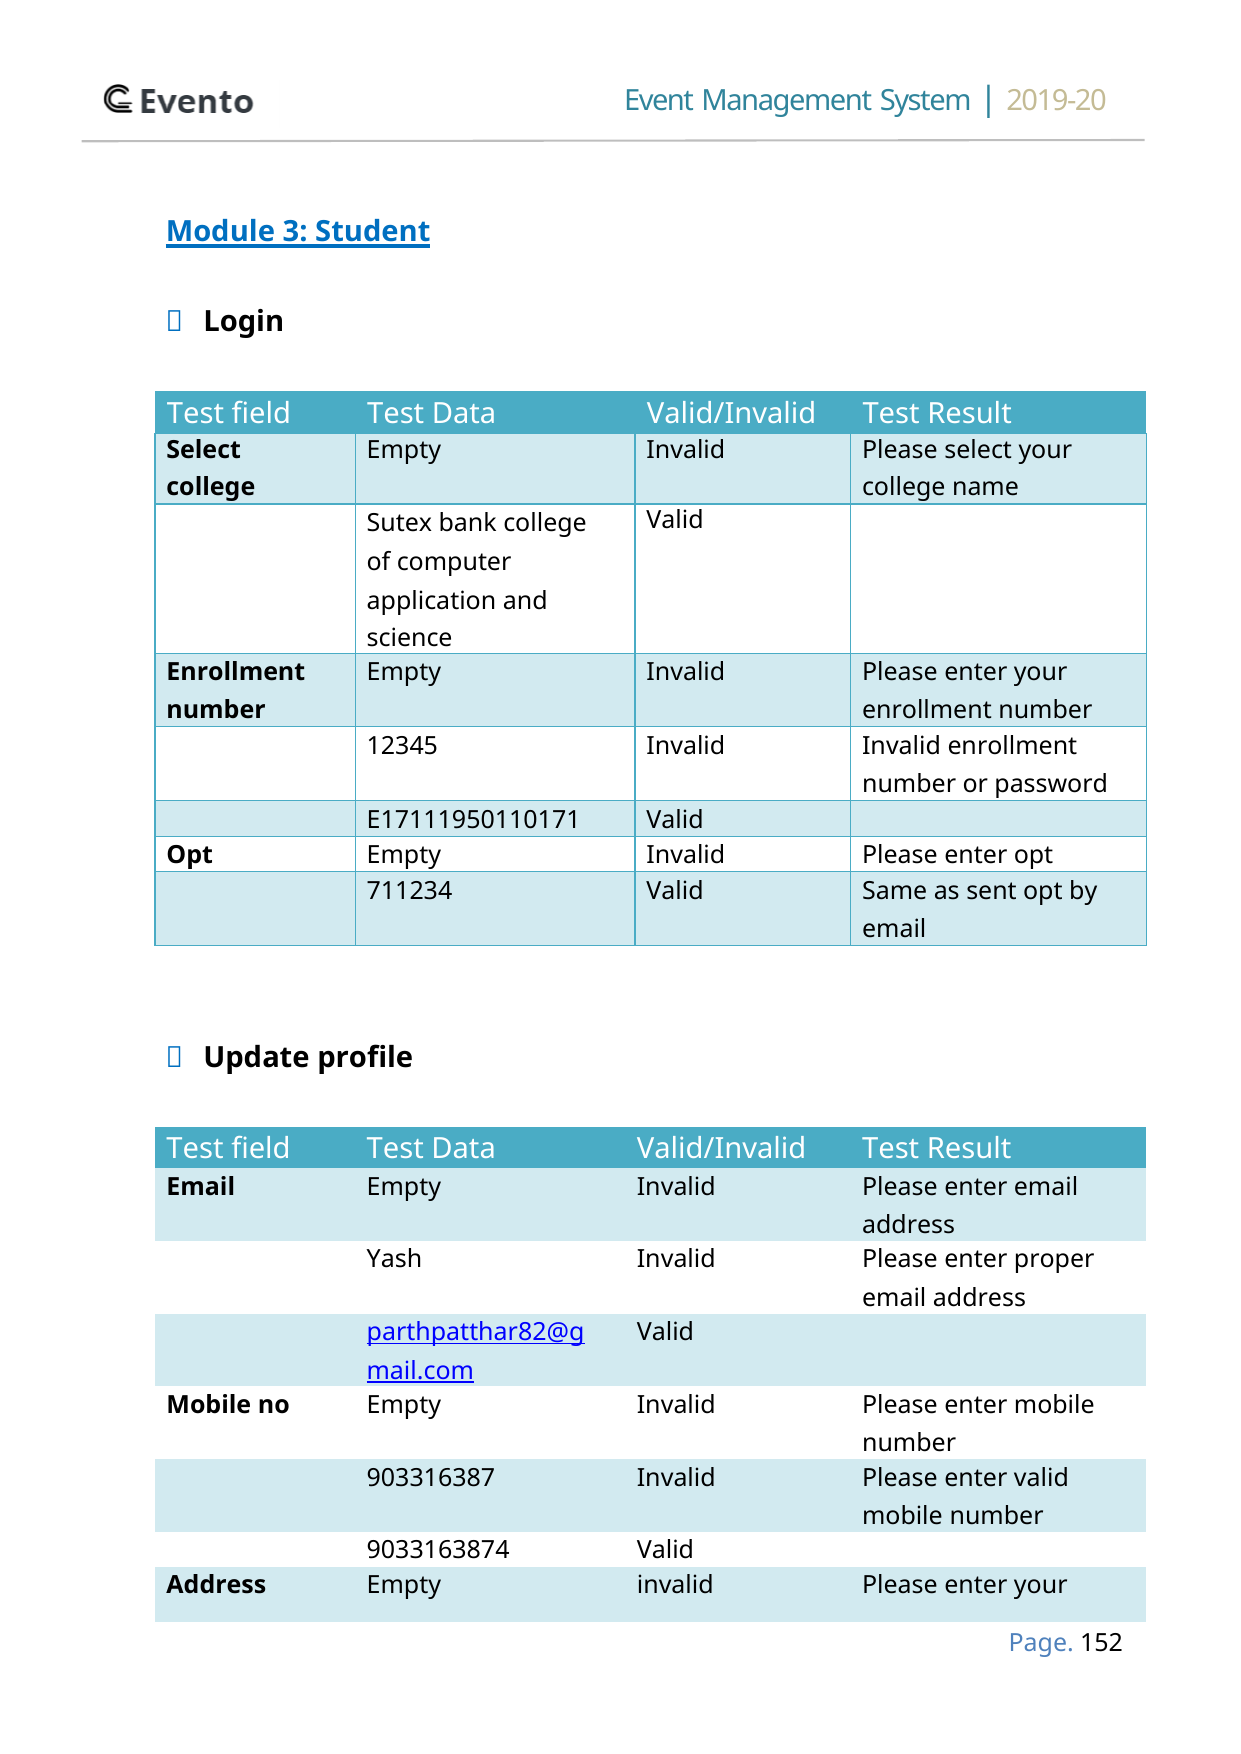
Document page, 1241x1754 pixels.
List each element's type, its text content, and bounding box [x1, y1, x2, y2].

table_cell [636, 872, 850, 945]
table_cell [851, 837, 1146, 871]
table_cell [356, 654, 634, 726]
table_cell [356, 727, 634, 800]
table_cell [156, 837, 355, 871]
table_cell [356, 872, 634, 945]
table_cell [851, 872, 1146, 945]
picture [103, 80, 280, 128]
list Update profile [165, 1036, 1203, 1076]
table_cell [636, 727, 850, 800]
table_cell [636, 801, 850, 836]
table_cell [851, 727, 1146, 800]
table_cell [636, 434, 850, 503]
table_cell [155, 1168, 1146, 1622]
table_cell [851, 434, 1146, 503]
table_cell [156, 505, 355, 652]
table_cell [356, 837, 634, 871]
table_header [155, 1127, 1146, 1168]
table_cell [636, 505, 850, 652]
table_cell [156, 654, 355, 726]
subtitle Login [165, 300, 1203, 340]
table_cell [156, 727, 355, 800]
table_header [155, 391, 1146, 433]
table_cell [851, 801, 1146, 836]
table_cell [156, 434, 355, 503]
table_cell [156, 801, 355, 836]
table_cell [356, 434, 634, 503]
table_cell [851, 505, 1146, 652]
text Module 3: Student [166, 210, 1203, 250]
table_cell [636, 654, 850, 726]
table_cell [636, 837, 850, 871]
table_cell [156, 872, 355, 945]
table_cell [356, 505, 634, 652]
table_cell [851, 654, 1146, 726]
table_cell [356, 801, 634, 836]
